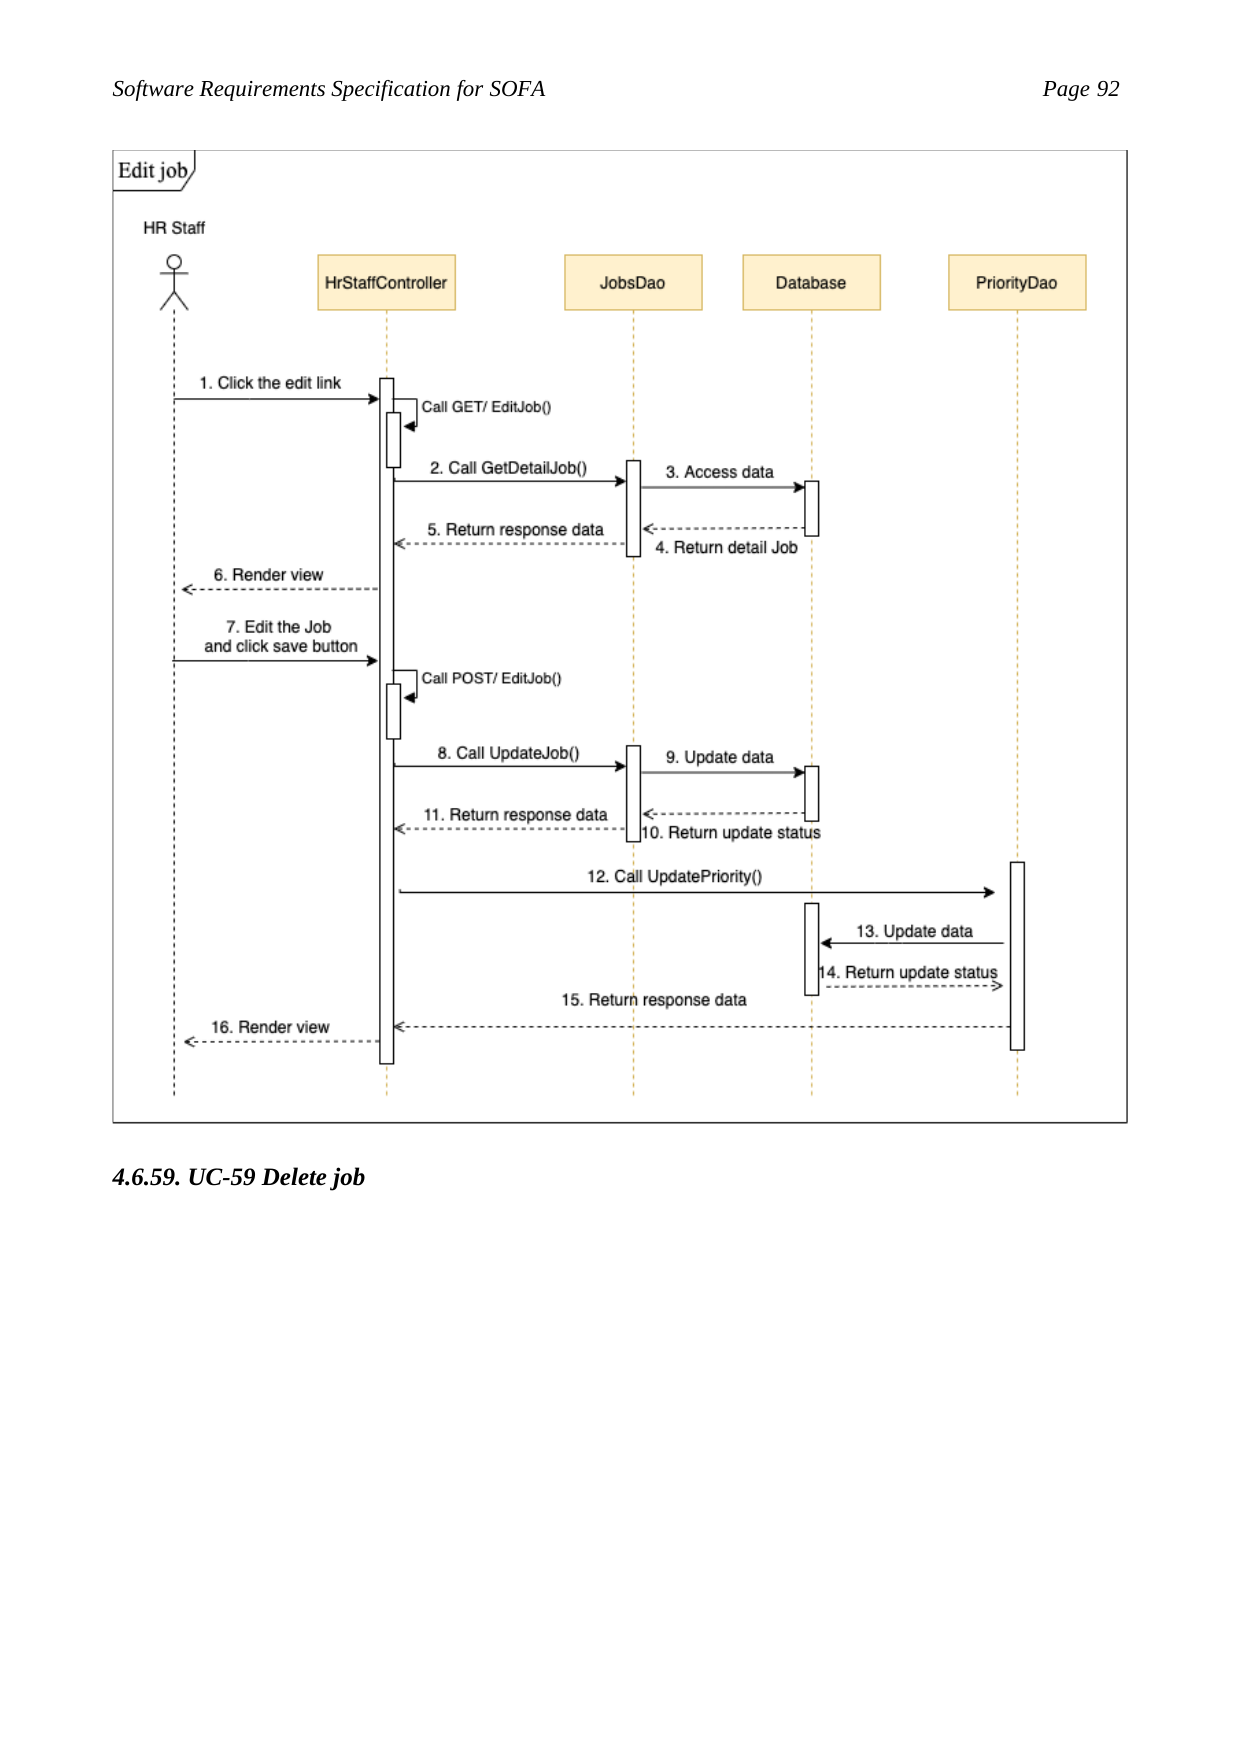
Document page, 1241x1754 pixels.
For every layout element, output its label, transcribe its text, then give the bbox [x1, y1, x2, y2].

picture [112, 150, 1128, 1125]
text 4.6.59. UC-59 Delete job [112, 1162, 1128, 1191]
